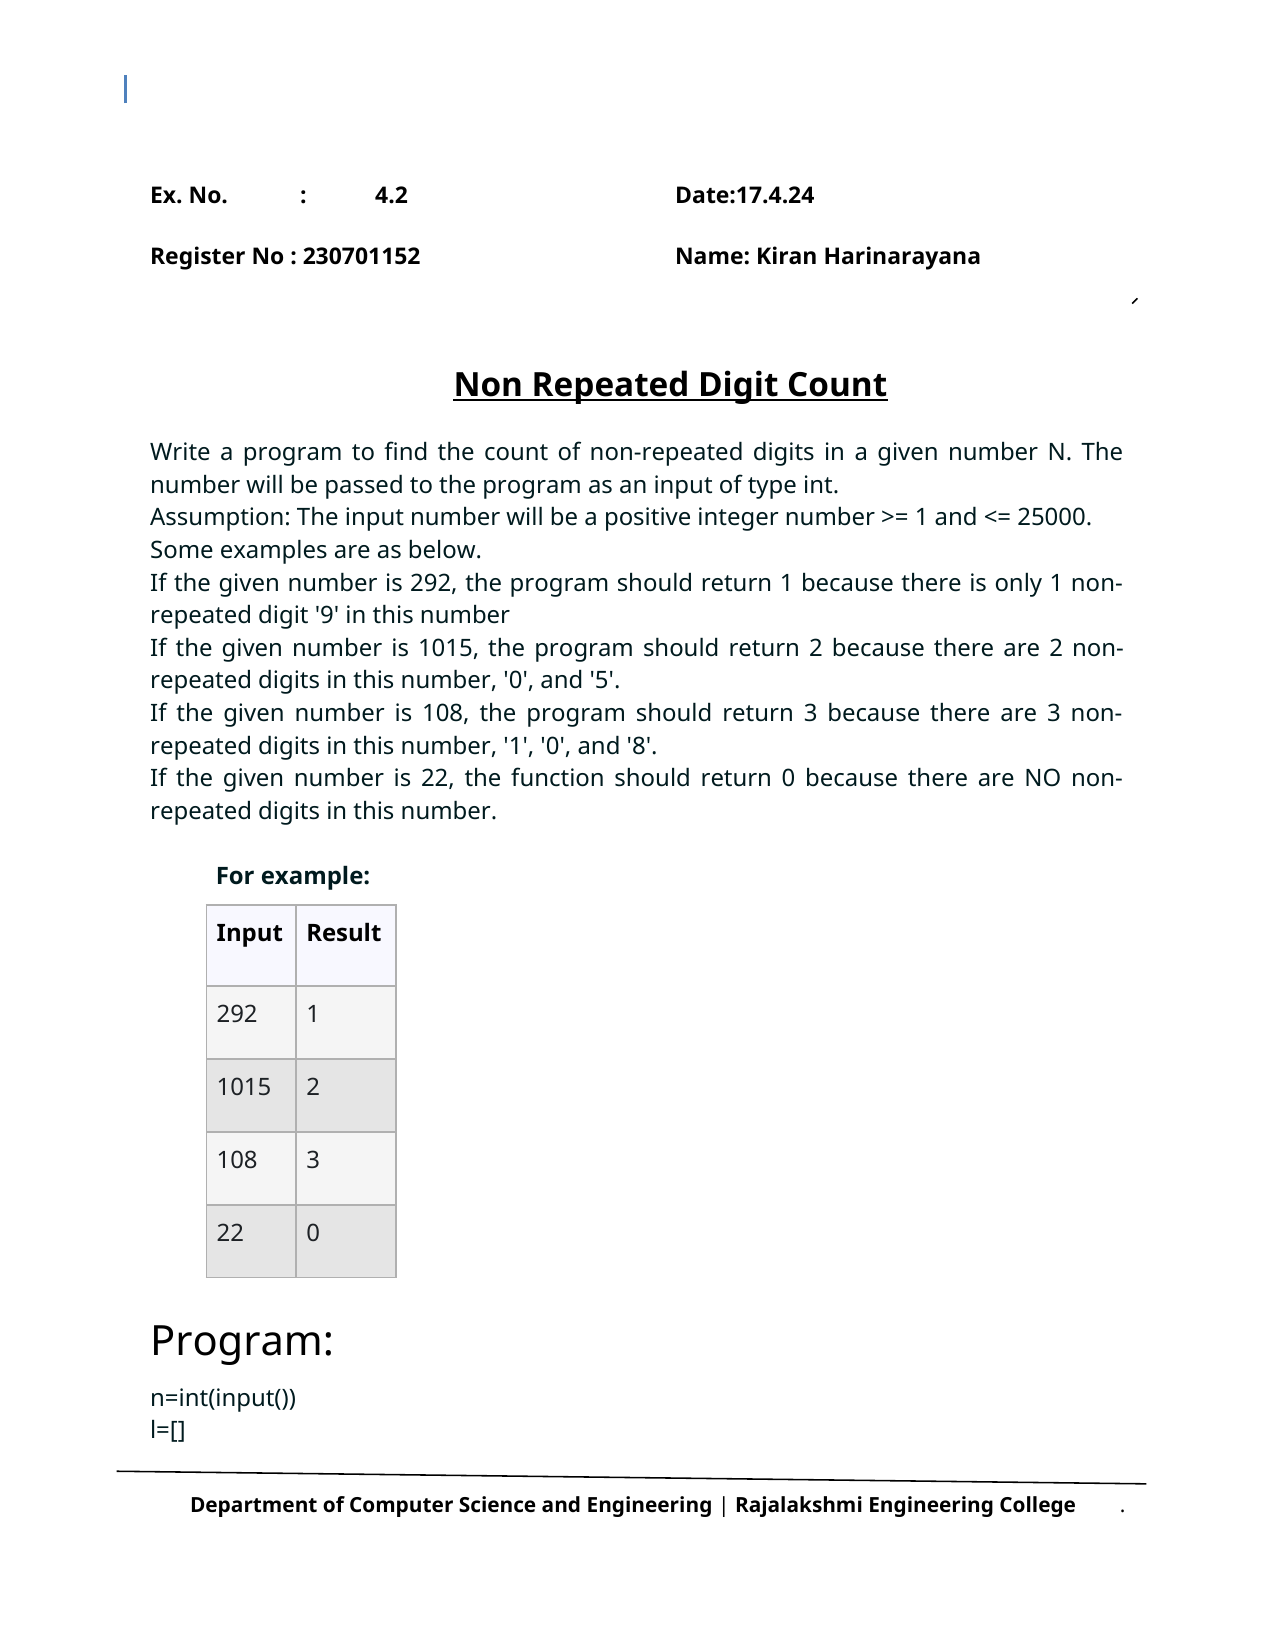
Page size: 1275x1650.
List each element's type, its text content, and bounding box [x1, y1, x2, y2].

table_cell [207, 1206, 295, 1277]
text For example: [216, 859, 1125, 891]
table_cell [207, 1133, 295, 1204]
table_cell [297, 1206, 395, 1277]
text n=int(input()) [150, 1380, 1125, 1413]
text Program: [150, 1278, 1125, 1368]
text Ex. No. : 4.2 Date:17.4.24 [150, 179, 1125, 210]
text If the given number is 292, the program should return 1 because there is only 1 non-repeated digit '9' in this number [150, 565, 1125, 631]
text If the given number is 22, the function should return 0 because there are NO non-repeated digits in this number. [150, 761, 1125, 826]
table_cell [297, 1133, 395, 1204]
text Assumption: The input number will be a positive integer number >= 1 and <= 25000. [150, 500, 1125, 533]
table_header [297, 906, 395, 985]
text Write a program to find the count of non-repeated digits in a given number N. The number will be passed to the program as an input of type int. [150, 435, 1125, 500]
text Some examples are as below. [150, 533, 1125, 565]
text If the given number is 1015, the program should return 2 because there are 2 non-repeated digits in this number, '0', and '5'. [150, 631, 1125, 696]
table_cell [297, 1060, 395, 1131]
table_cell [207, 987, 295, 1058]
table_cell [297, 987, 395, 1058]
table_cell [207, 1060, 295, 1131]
text Non Repeated Digit Count [216, 360, 1125, 406]
text If the given number is 108, the program should return 3 because there are 3 non-repeated digits in this number, '1', '0', and '8'. [150, 696, 1125, 761]
text Register No : 230701152 Name: Kiran Harinarayana [150, 239, 1125, 271]
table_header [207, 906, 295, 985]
text l=[] [150, 1413, 1125, 1446]
